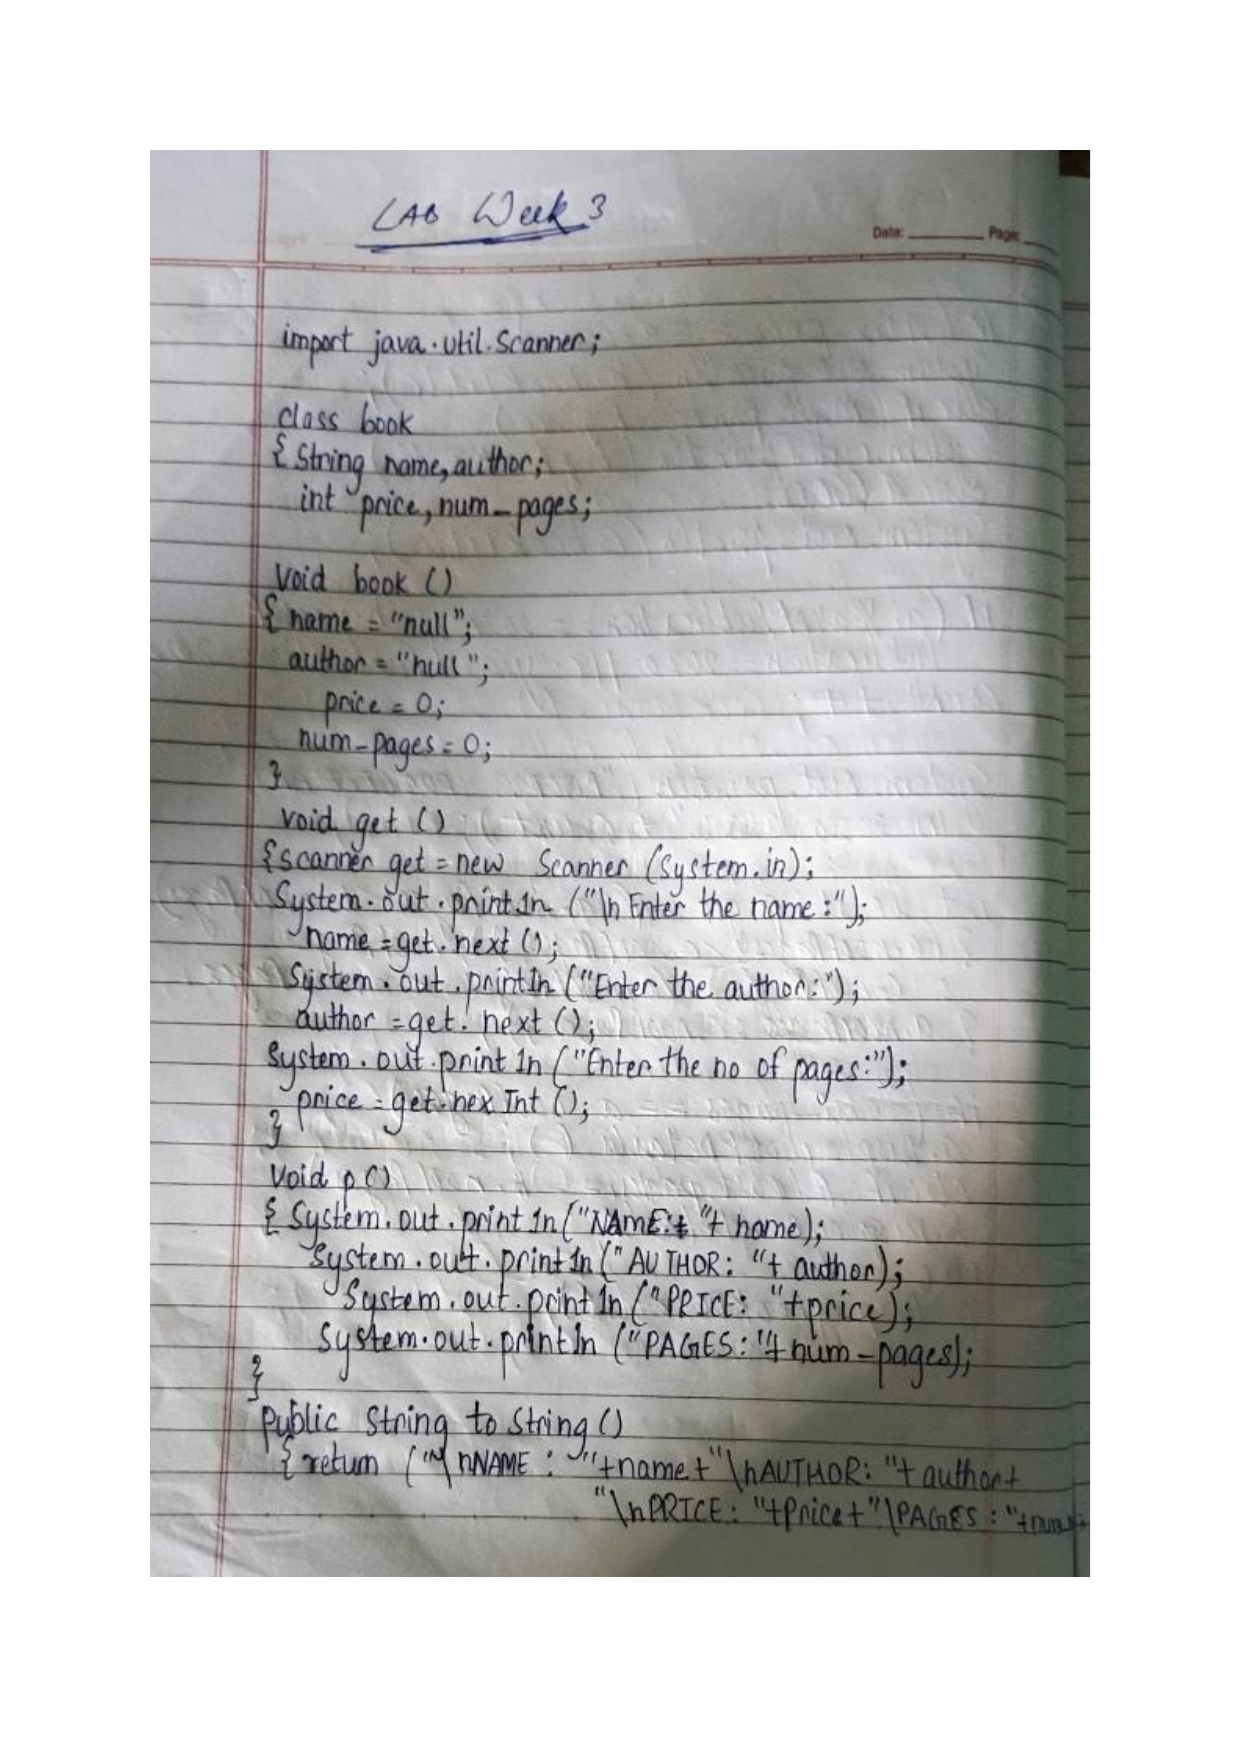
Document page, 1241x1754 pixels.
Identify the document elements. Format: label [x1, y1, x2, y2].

picture [150, 150, 1091, 1577]
